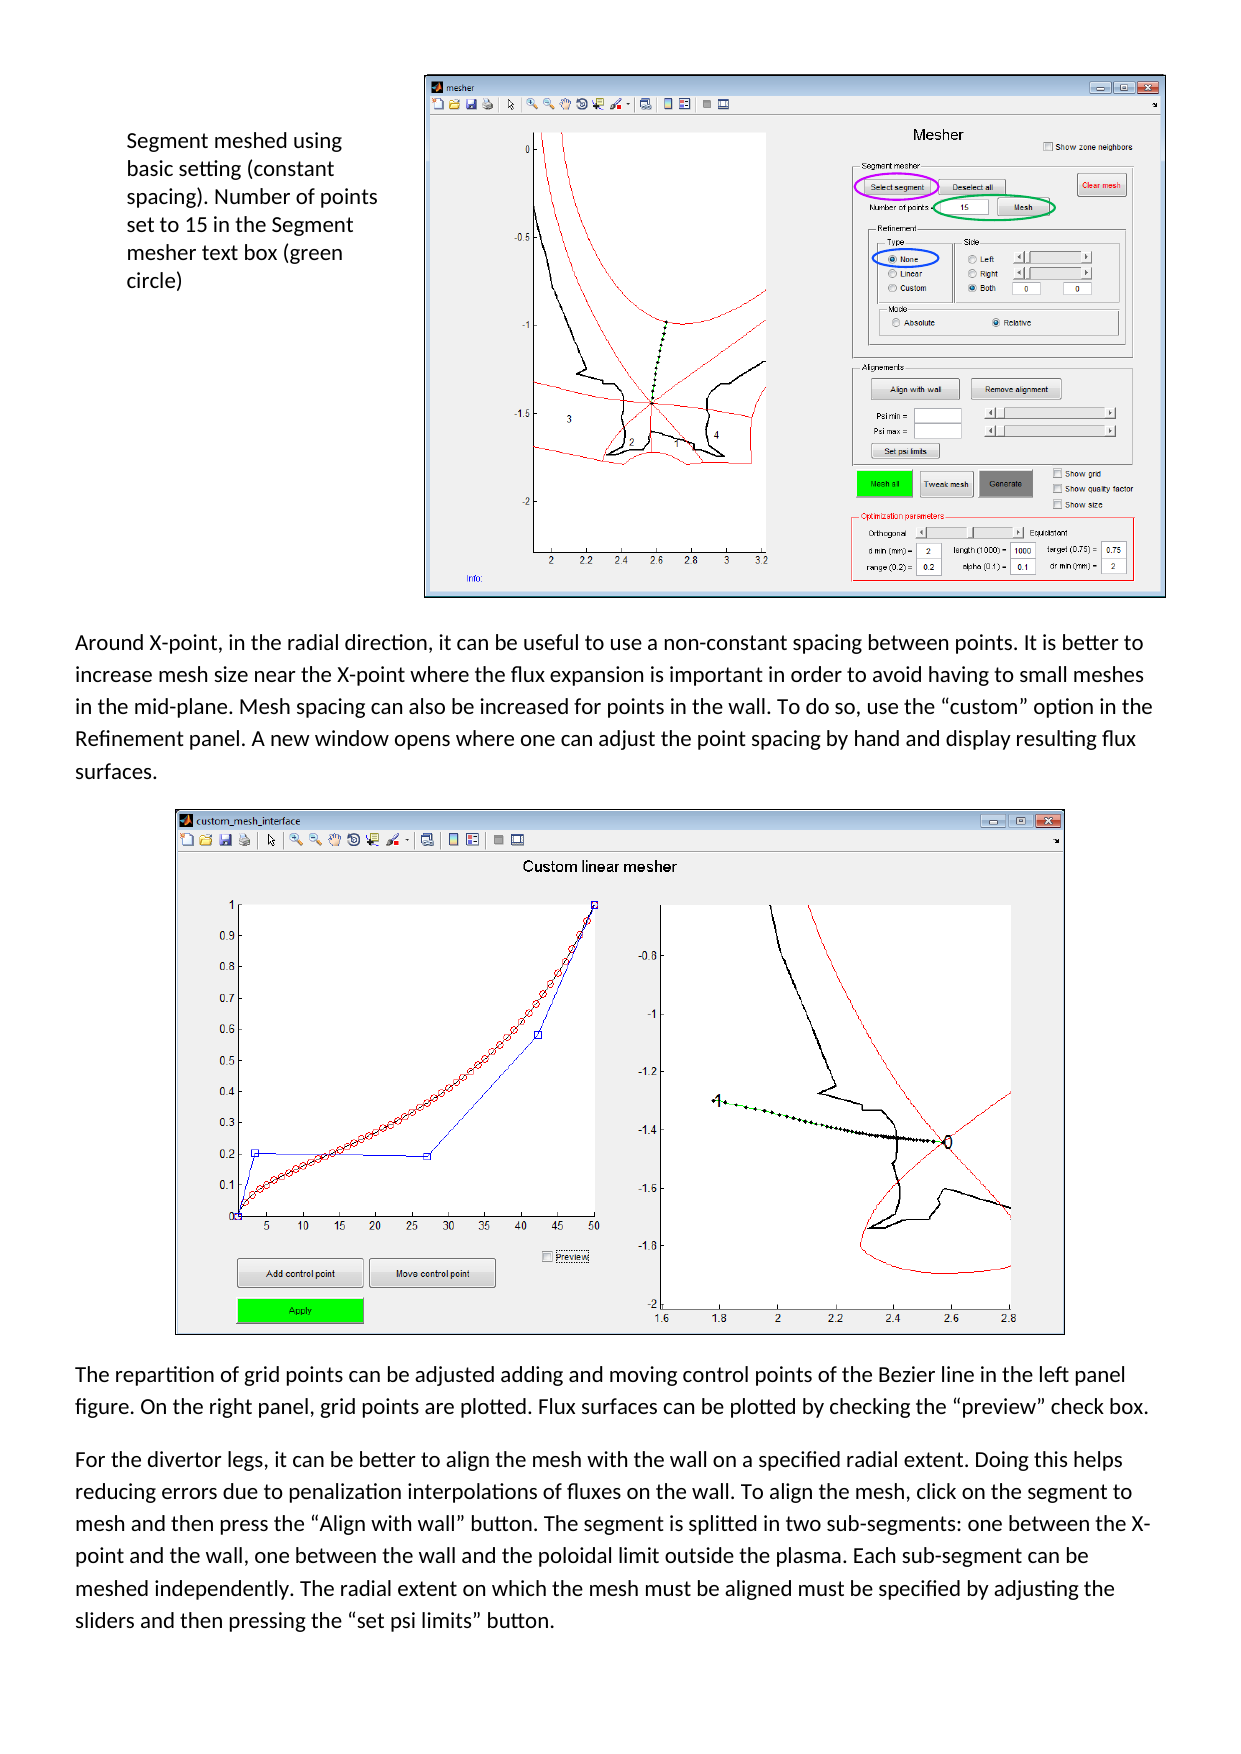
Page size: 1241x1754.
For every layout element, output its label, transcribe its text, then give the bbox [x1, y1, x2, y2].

picture [176, 810, 1064, 1334]
text For the divertor legs, it can be better to align the mesh with the wall on a specified radial extent. Doing this helps reducing errors due to penalization interpolations of fluxes on the wall. To align the mesh, click on the segment to mesh and then press the “Align with wall” button. The segment is splitted in two sub-segments: one between the X-point and the wall, one between the wall and the poloidal limit outside the plasma. Each sub-segment can be meshed independently. The radial extent on which the mesh must be aligned must be specified by adjusting the sliders and then pressing the “set psi limits” button. [75, 1445, 1165, 1634]
text The repartition of grid points can be adjusted adding and moving control points of the Bezier line in the left panel figure. On the right panel, grid points are plotted. Flux surfaces can be plotted by checking the “preview” check box. [75, 1360, 1165, 1420]
text Around X-point, in the radial direction, it can be useful to use a non-constant spacing between points. It is better to increase mesh size near the X-point where the flux expansion is important in order to avoid having to small meshes in the mid-plane. Mesh spacing can also be increased for points in the wall. To do so, use the “custom” option in the Refinement panel. A new window opens where one can adjust the point spacing by hand and display resulting flux surfaces. [75, 628, 1165, 785]
picture [425, 76, 1165, 597]
